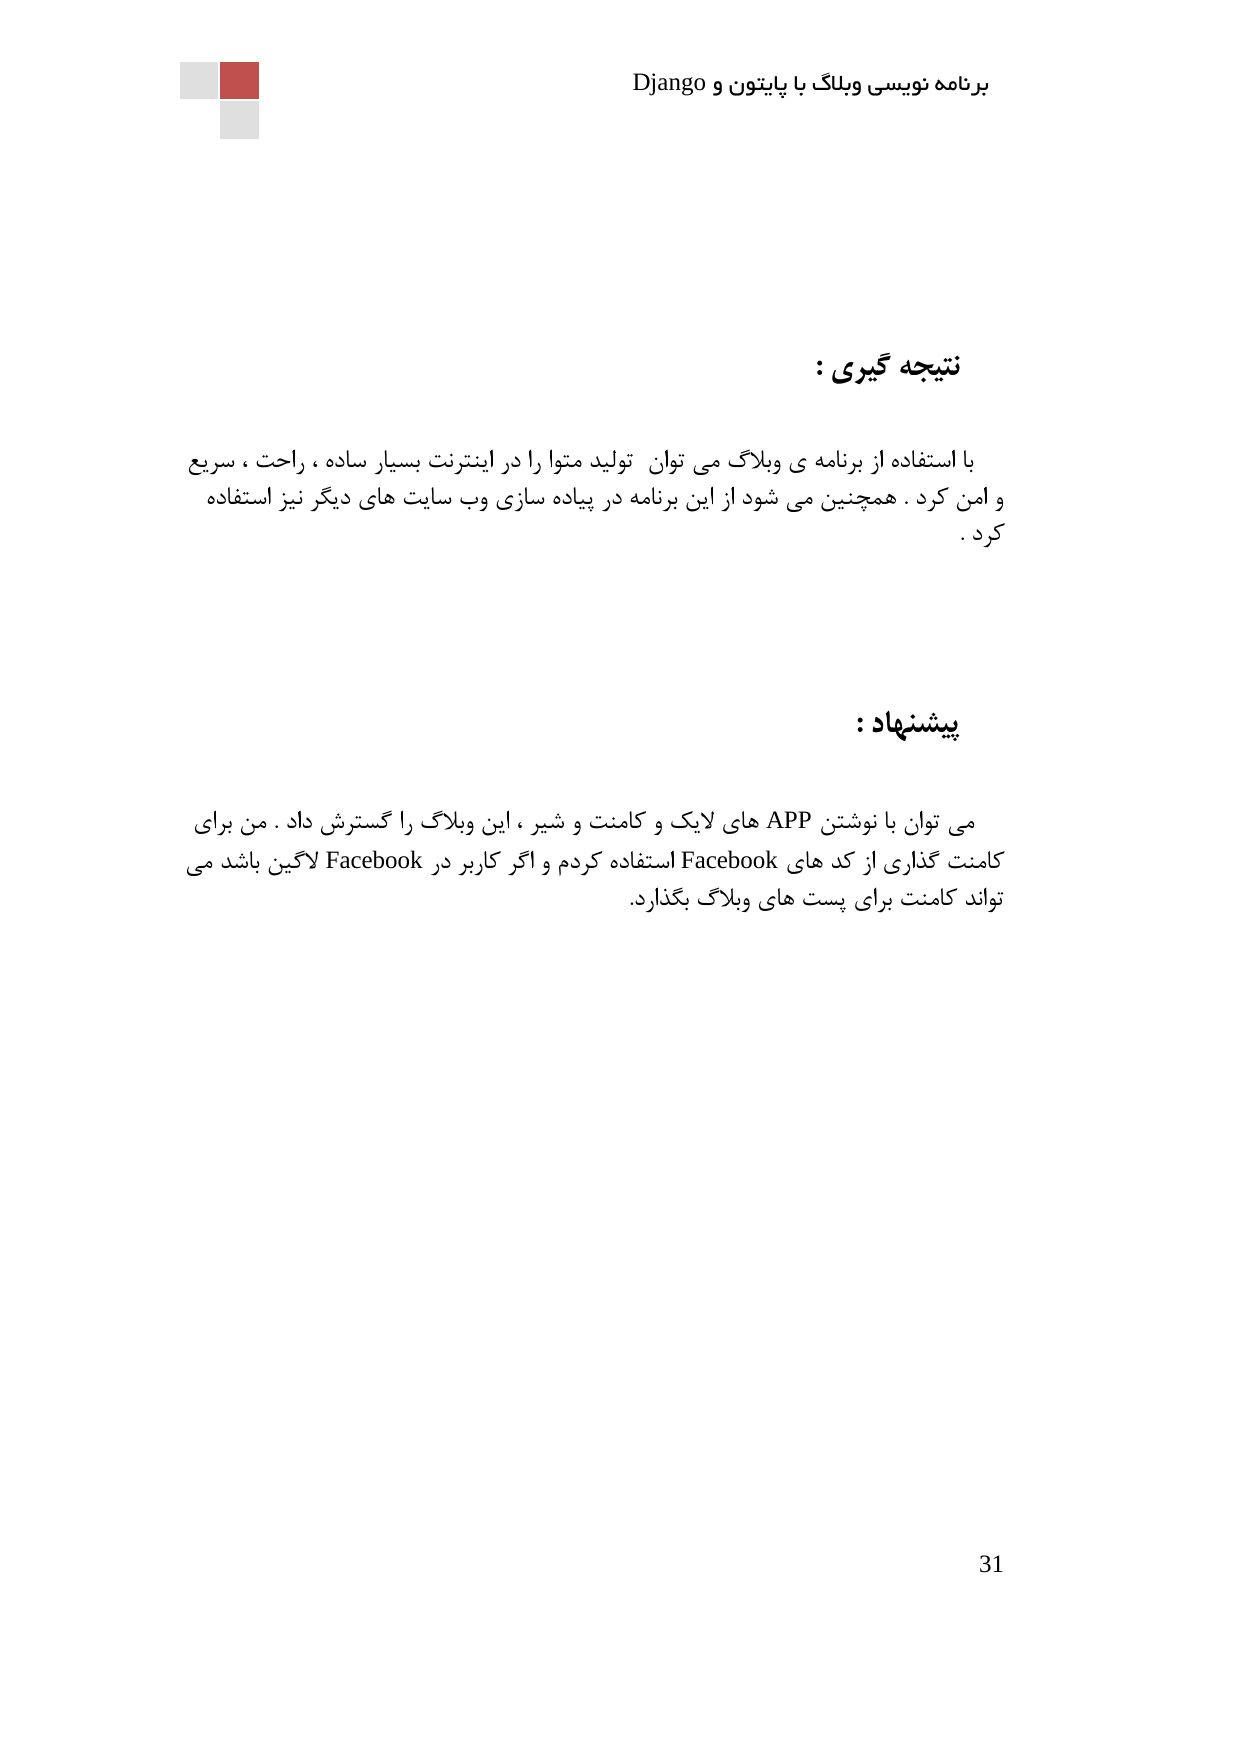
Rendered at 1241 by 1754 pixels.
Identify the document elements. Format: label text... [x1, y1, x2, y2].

list نتیجه گیری : [177, 353, 960, 386]
text می توان با نوشتن APP های لایک و کامنت و شیر ، این وبلاگ را گسترش داد . من برای کامنت گذاری از کد های Facebook استفاده کردم و اگر کاربر در Facebook لاگین باشد می تواند کامنت برای پست های وبلاگ بگذارد. [177, 805, 1004, 915]
list پیشنهاد : [177, 709, 960, 743]
text با استفاده از برنامه ی وبلاگ می توان تولید متوا را در اینترنت بسیار ساده ، راحت ، سریع و امن کرد . همچنین می شود از این برنامه در پیاده سازی وب سایت های دیگر نیز استفاده کرد . [177, 449, 1004, 550]
